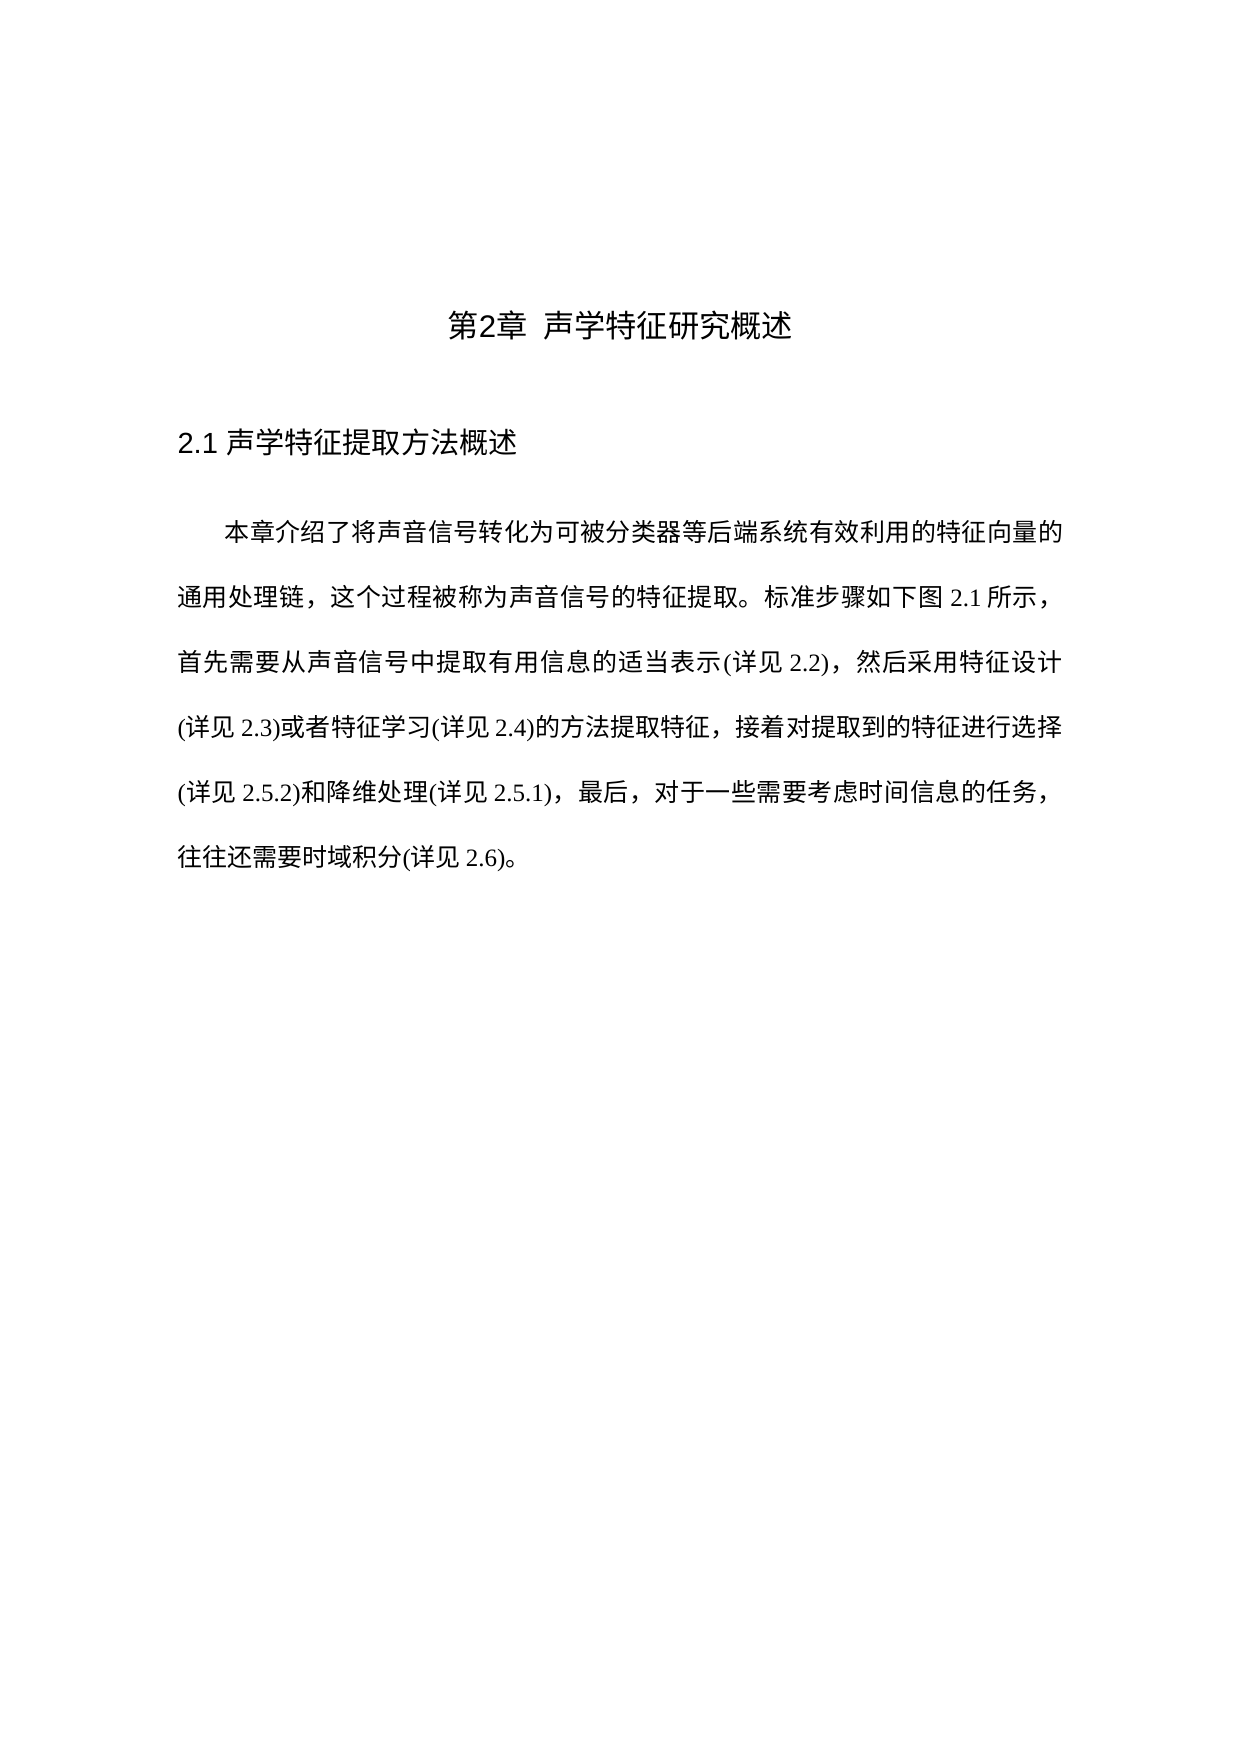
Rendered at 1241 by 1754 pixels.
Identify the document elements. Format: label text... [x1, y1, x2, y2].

text 声学特征提取方法概述 [177, 408, 1063, 473]
text 声学特征研究概述 [177, 291, 1063, 356]
text 本章介绍了将声音信号转化为可被分类器等后端系统有效利用的特征向量的通用处理链，这个过程被称为声音信号的特征提取。标准步骤如下图 2.1所示，首先需要从声音信号中提取有用信息的适当表示(详见2.2)，然后采用特征设计(详见2.3)或者特征学习(详见2.4)的方法提取特征，接着对提取到的特征进行选择(详见2.5.2)和降维处理(详见2.5.1)，最后，对于一些需要考虑时间信息的任务，往往还需要时域积分(详见2.6)。 [177, 498, 1063, 888]
